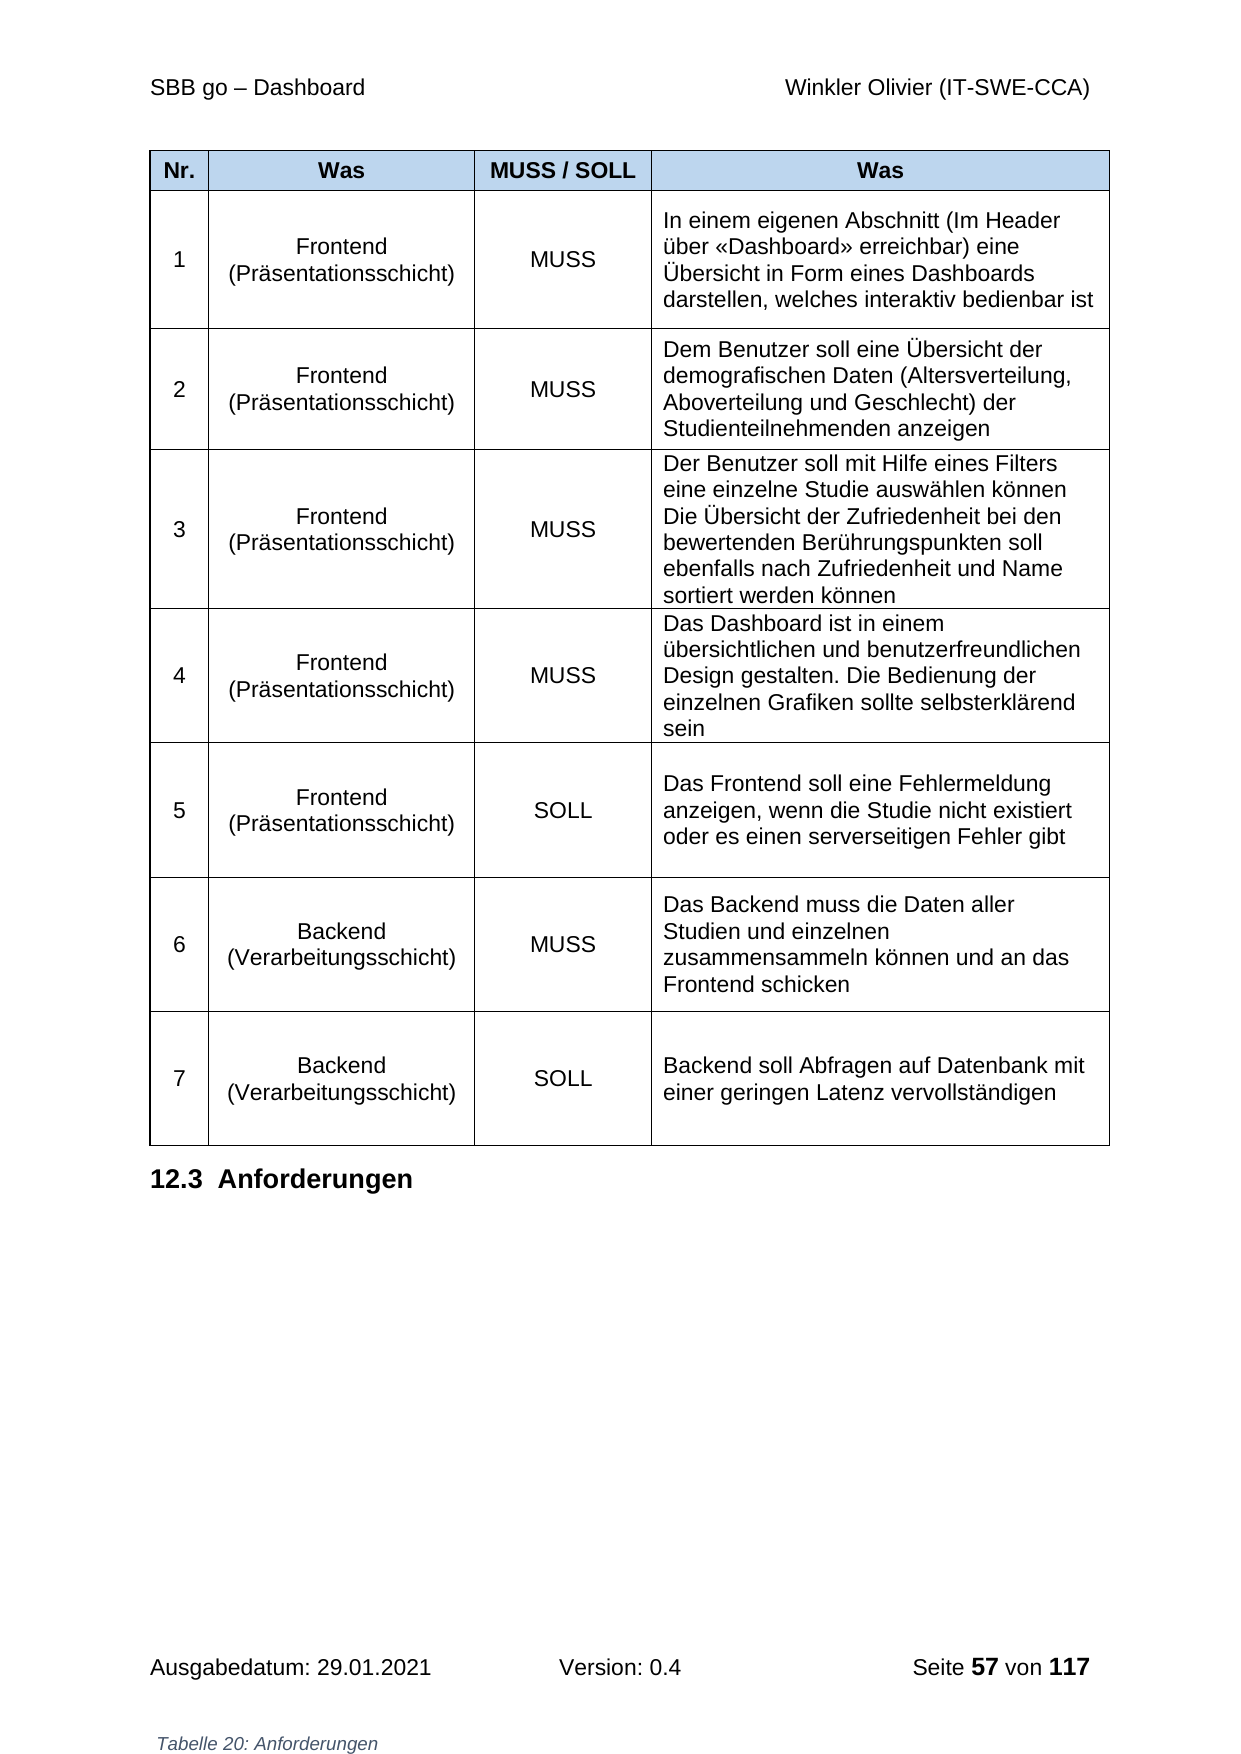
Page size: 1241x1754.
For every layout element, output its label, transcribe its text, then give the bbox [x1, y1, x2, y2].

table_cell SOLL [475, 743, 651, 877]
table_cell 1 [151, 191, 208, 328]
table_cell MUSS [475, 450, 651, 608]
table_cell 3 [151, 450, 208, 608]
table_cell 7 [151, 1012, 208, 1145]
text Tabelle 20: Anforderungen [156, 1732, 380, 1754]
table_cell Dem Benutzer soll eine Übersicht der demografischen Daten (Altersverteilung, Aboverteilung und Geschlecht) der Studienteilnehmenden anzeigen [652, 329, 1109, 449]
table_header Was [209, 151, 474, 190]
table_cell Frontend (Präsentationsschicht) [209, 609, 474, 742]
table_cell 2 [151, 329, 208, 449]
table_cell Frontend (Präsentationsschicht) [209, 191, 474, 328]
table_cell MUSS [475, 191, 651, 328]
table_cell Das Frontend soll eine Fehlermeldung anzeigen, wenn die Studie nicht existiert oder es einen serverseitigen Fehler gibt [652, 743, 1109, 877]
table_cell SOLL [475, 1012, 651, 1145]
table_cell Frontend (Präsentationsschicht) [209, 329, 474, 449]
table_cell Backend soll Abfragen auf Datenbank mit einer geringen Latenz vervollständigen [652, 1012, 1109, 1145]
table_cell Frontend (Präsentationsschicht) [209, 743, 474, 877]
subtitle Anforderungen [150, 1163, 1090, 1194]
table_cell MUSS [475, 329, 651, 449]
table_cell In einem eigenen Abschnitt (Im Header über «Dashboard» erreichbar) eine Übersicht in Form eines Dashboards darstellen, welches interaktiv bedienbar ist [652, 191, 1109, 328]
table_cell Frontend (Präsentationsschicht) [209, 450, 474, 608]
table_cell Der Benutzer soll mit Hilfe eines Filters eine einzelne Studie auswählen können Die Übersicht der Zufriedenheit bei den bewertenden Berührungspunkten soll ebenfalls nach Zufriedenheit und Name sortiert werden können [652, 450, 1109, 608]
table_cell Backend (Verarbeitungsschicht) [209, 878, 474, 1011]
table_cell 6 [151, 878, 208, 1011]
table_cell MUSS [475, 878, 651, 1011]
table_cell Backend (Verarbeitungsschicht) [209, 1012, 474, 1145]
table_cell MUSS [475, 609, 651, 742]
table_cell 4 [151, 609, 208, 742]
table_header Nr. [151, 151, 208, 190]
table_cell Das Backend muss die Daten aller Studien und einzelnen zusammensammeln können und an das Frontend schicken [652, 878, 1109, 1011]
table_cell 5 [151, 743, 208, 877]
table_header Was [652, 151, 1109, 190]
table_header MUSS / SOLL [475, 151, 651, 190]
table_cell Das Dashboard ist in einem übersichtlichen und benutzerfreundlichen Design gestalten. Die Bedienung der einzelnen Grafiken sollte selbsterklärend sein [652, 609, 1109, 742]
